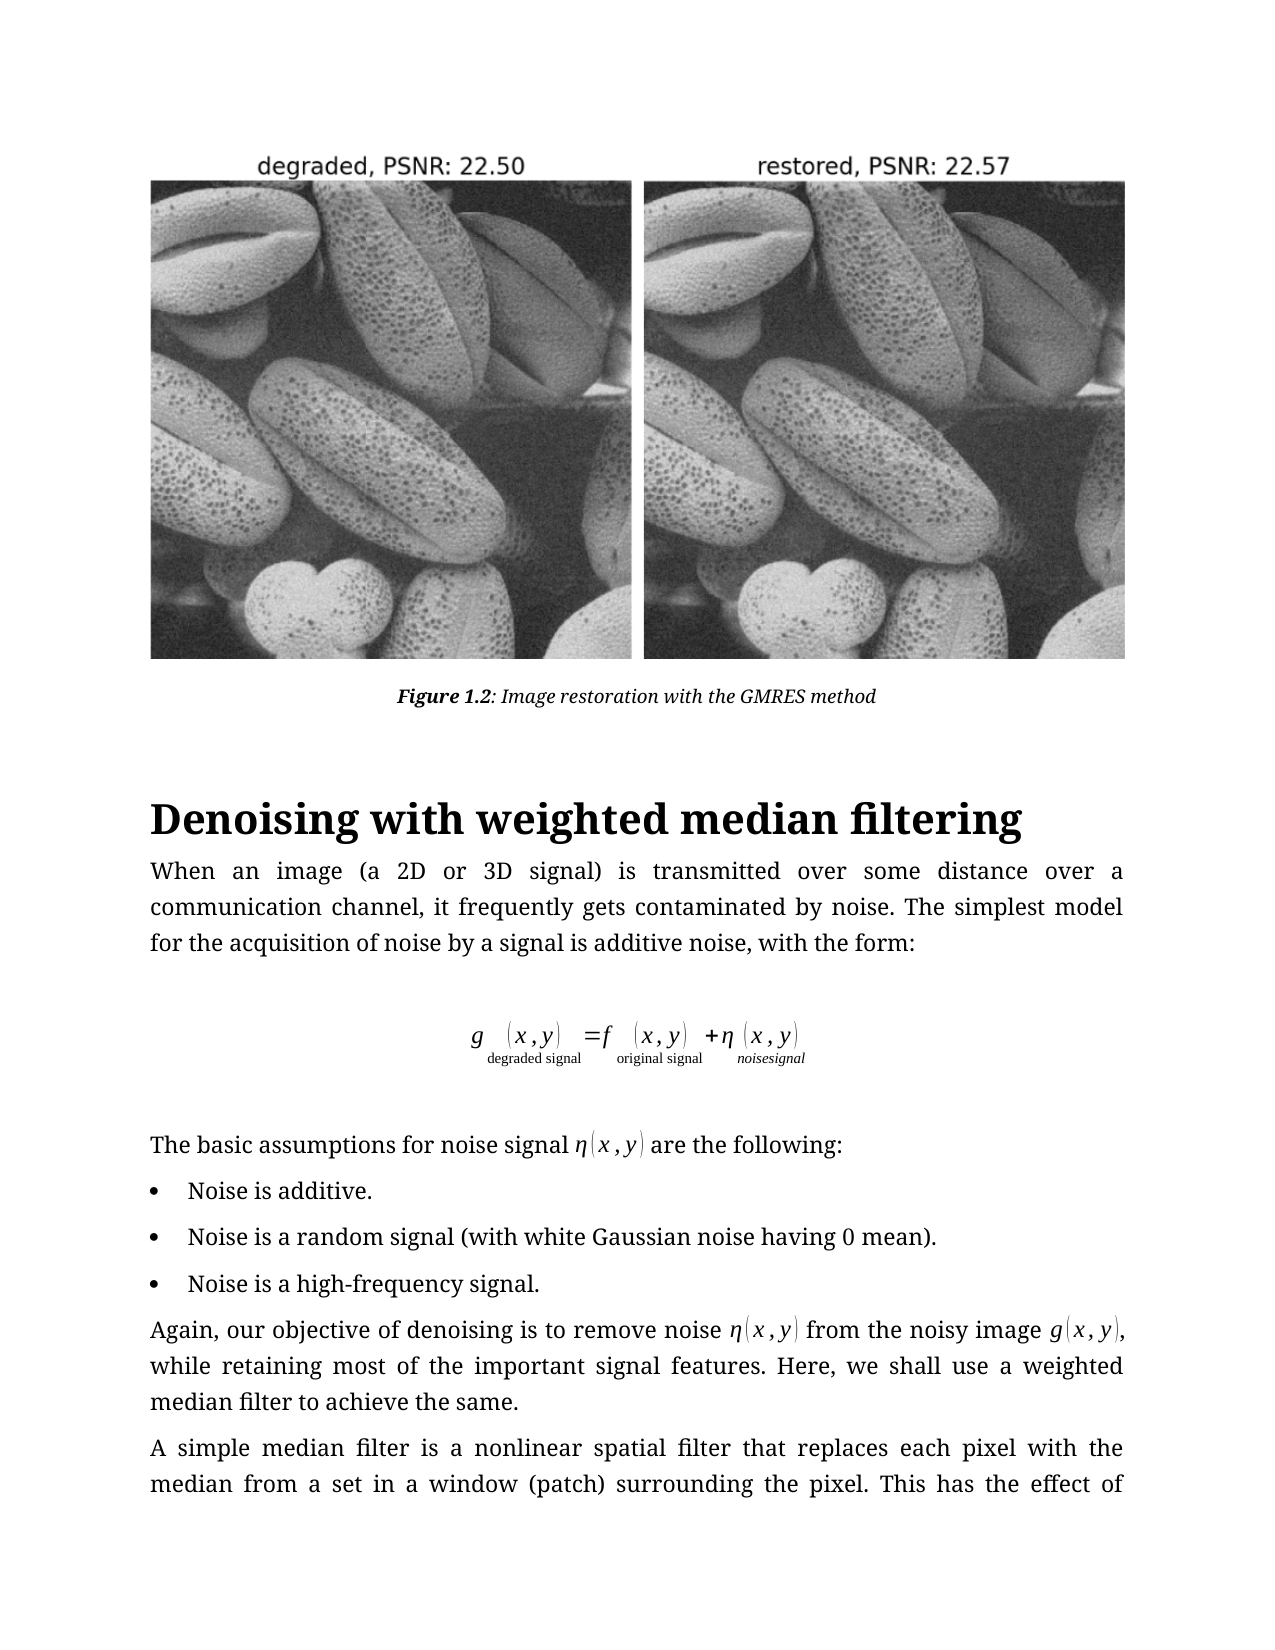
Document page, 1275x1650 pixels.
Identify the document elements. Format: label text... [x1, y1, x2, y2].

text When an image (a 2D or 3D signal) is transmitted over some distance over a communication channel, it frequently gets contaminated by noise. The simplest model for the acquisition of noise by a signal is additive noise, with the form: [150, 855, 1125, 958]
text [150, 1432, 1125, 1499]
text The basic assumptions for noise signal are the following: [150, 1128, 1125, 1160]
text Figure 1.2: Image restoration with the GMRES method [150, 683, 1125, 709]
subtitle Denoising with weighted median filtering [150, 790, 1125, 847]
picture [150, 150, 1125, 659]
list Noise is a high-frequency signal. [150, 1268, 1125, 1299]
list Noise is a random signal (with white Gaussian noise having mean). [150, 1221, 1125, 1252]
list Noise is additive. [150, 1175, 1125, 1206]
text Again, our objective of denoising is to remove noise from the noisy image , while retaining most of the important signal features. Here, we shall use a weighted median filter to achieve the same. [150, 1314, 1125, 1417]
